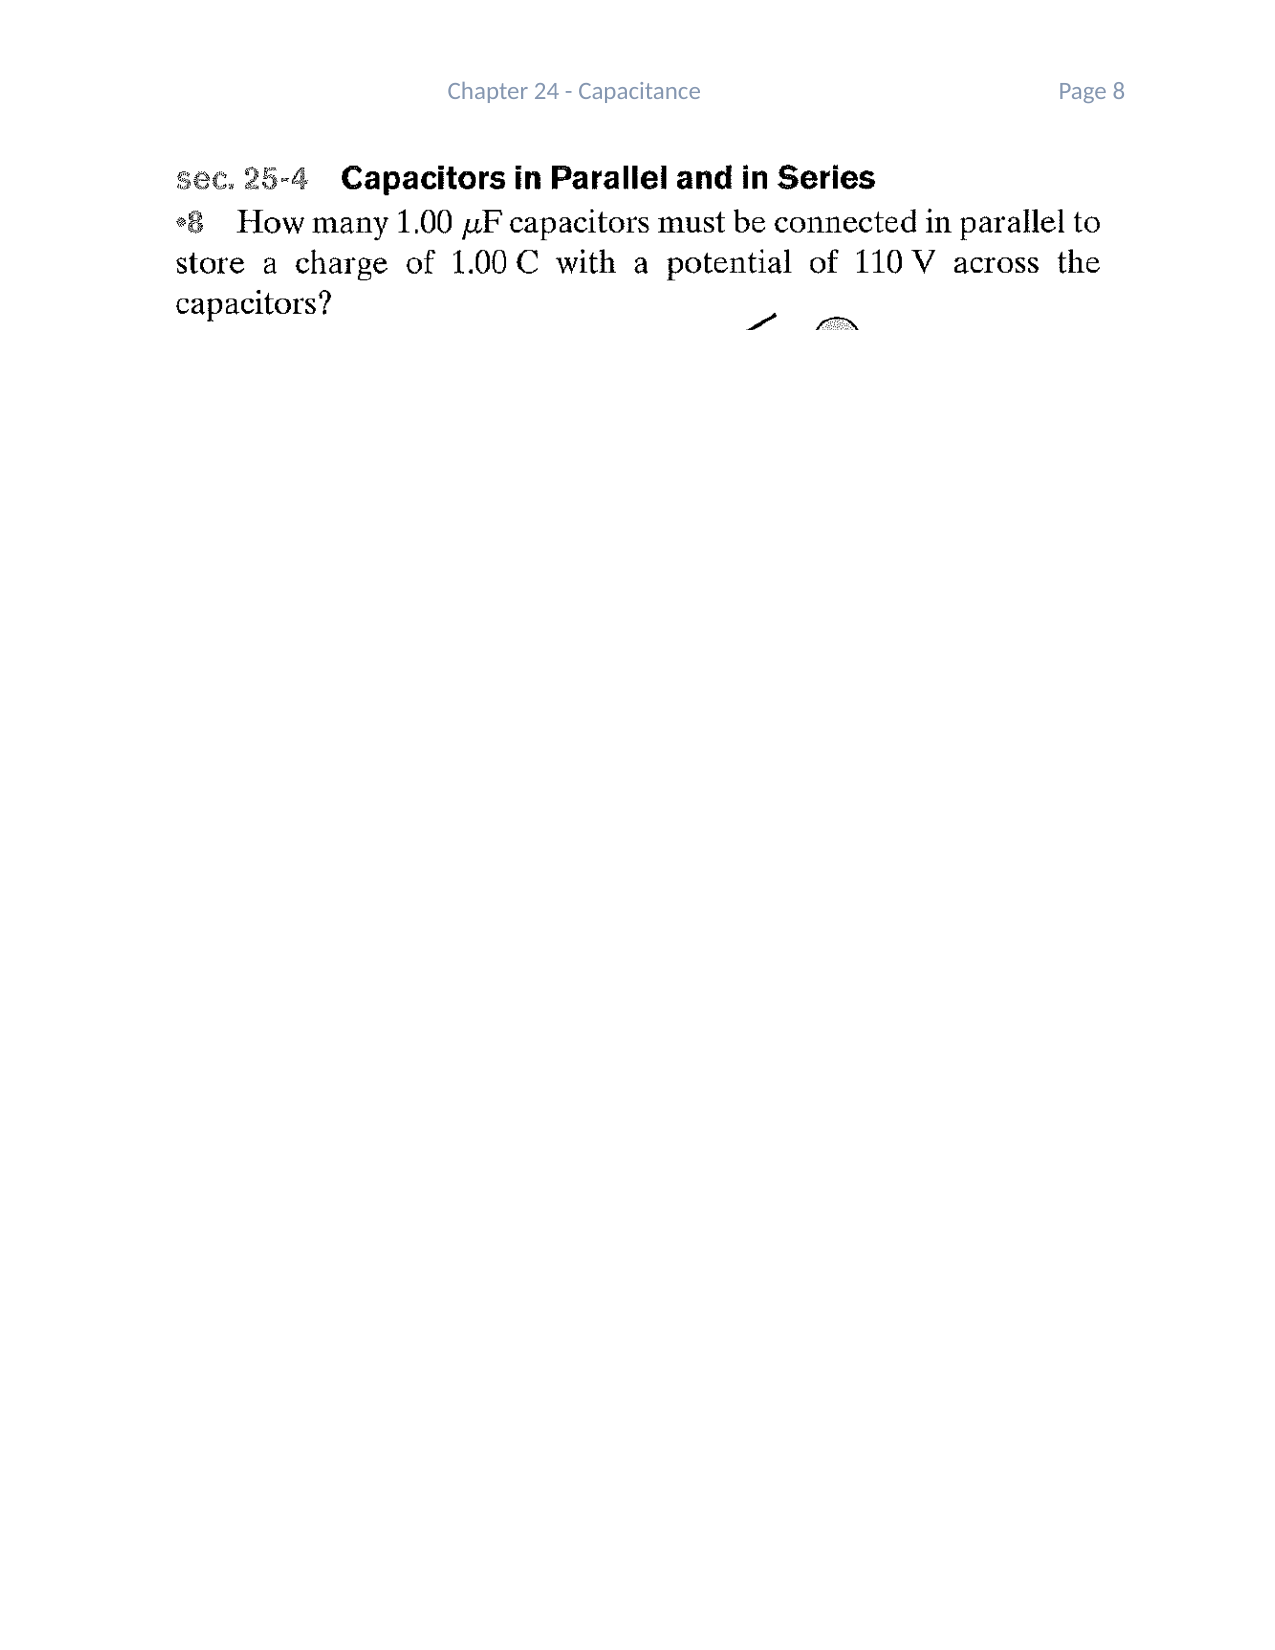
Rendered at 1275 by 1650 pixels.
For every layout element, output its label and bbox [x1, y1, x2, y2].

picture [150, 150, 1125, 330]
